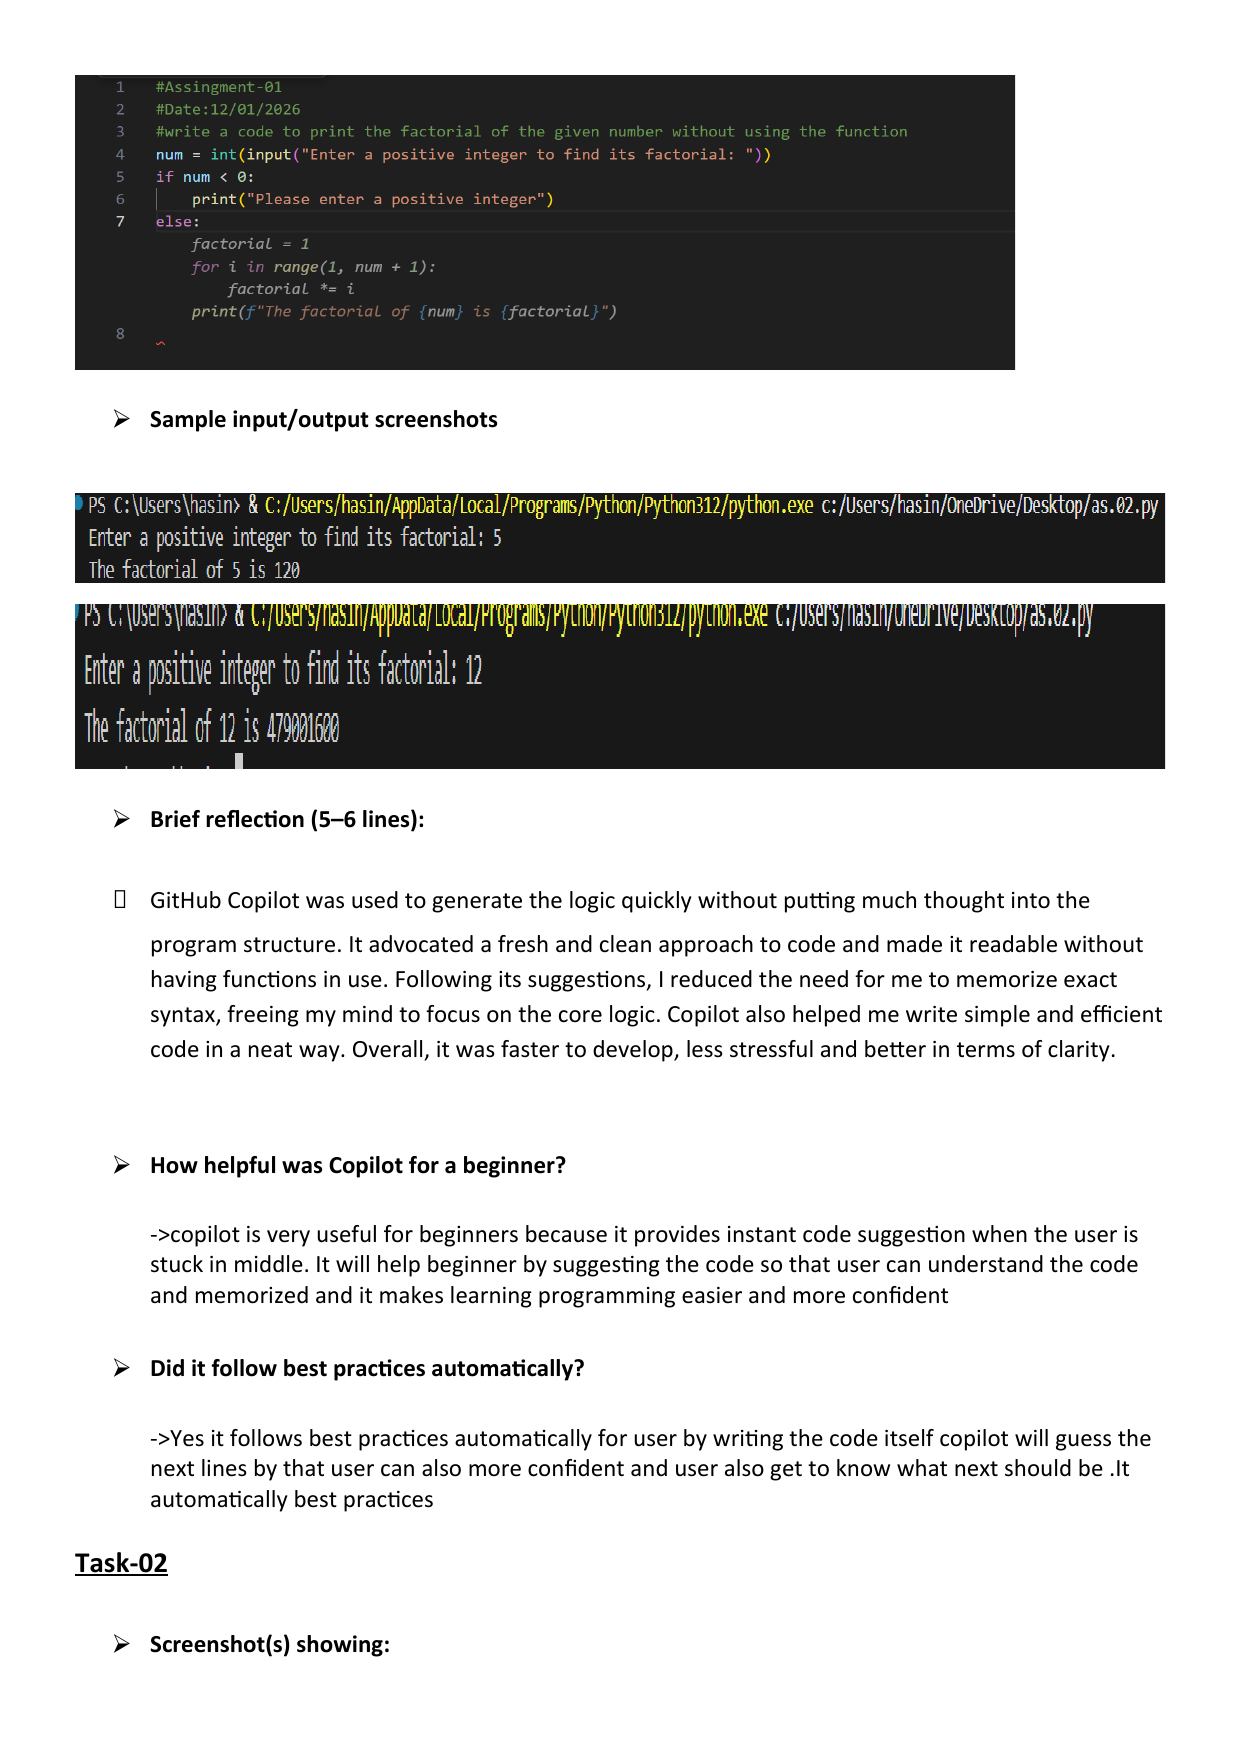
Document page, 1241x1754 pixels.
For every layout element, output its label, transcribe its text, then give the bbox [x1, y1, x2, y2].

picture [75, 75, 1016, 370]
picture [75, 493, 1166, 583]
list Screenshot(s) showing: [112, 1615, 1165, 1666]
text ->Yes it follows best practices automatically for user by writing the code itself copilot will guess the next lines by that user can also more confident and user also get to know what next should be .It automatically best practices [150, 1422, 1165, 1513]
text ->copilot is very useful for beginners because it provides instant code suggestion when the user is stuck in middle. It will help beginner by suggesting the code so that user can understand the code and memorized and it makes learning programming easier and more confident [150, 1218, 1165, 1309]
list GitHub Copilot was used to generate the logic quickly without putting much thought into the program structure. It advocated a fresh and clean approach to code and made it readable without having functions in use. Following its suggestions, I reduced the need for me to memorize exact syntax, freeing my mind to focus on the core logic. Copilot also helped me write simple and efficient code in a neat way. Overall, it was faster to develop, less stressful and better in terms of clarity. [112, 872, 1165, 1063]
picture [75, 604, 1166, 769]
list How helpful was Copilot for a beginner? [112, 1136, 1165, 1187]
text Task-02 [75, 1544, 1165, 1579]
list Sample input/output screenshots [112, 391, 1165, 442]
list Did it follow best practices automatically? [112, 1340, 1165, 1391]
list Brief reflection (5–6 lines): [112, 790, 1165, 841]
